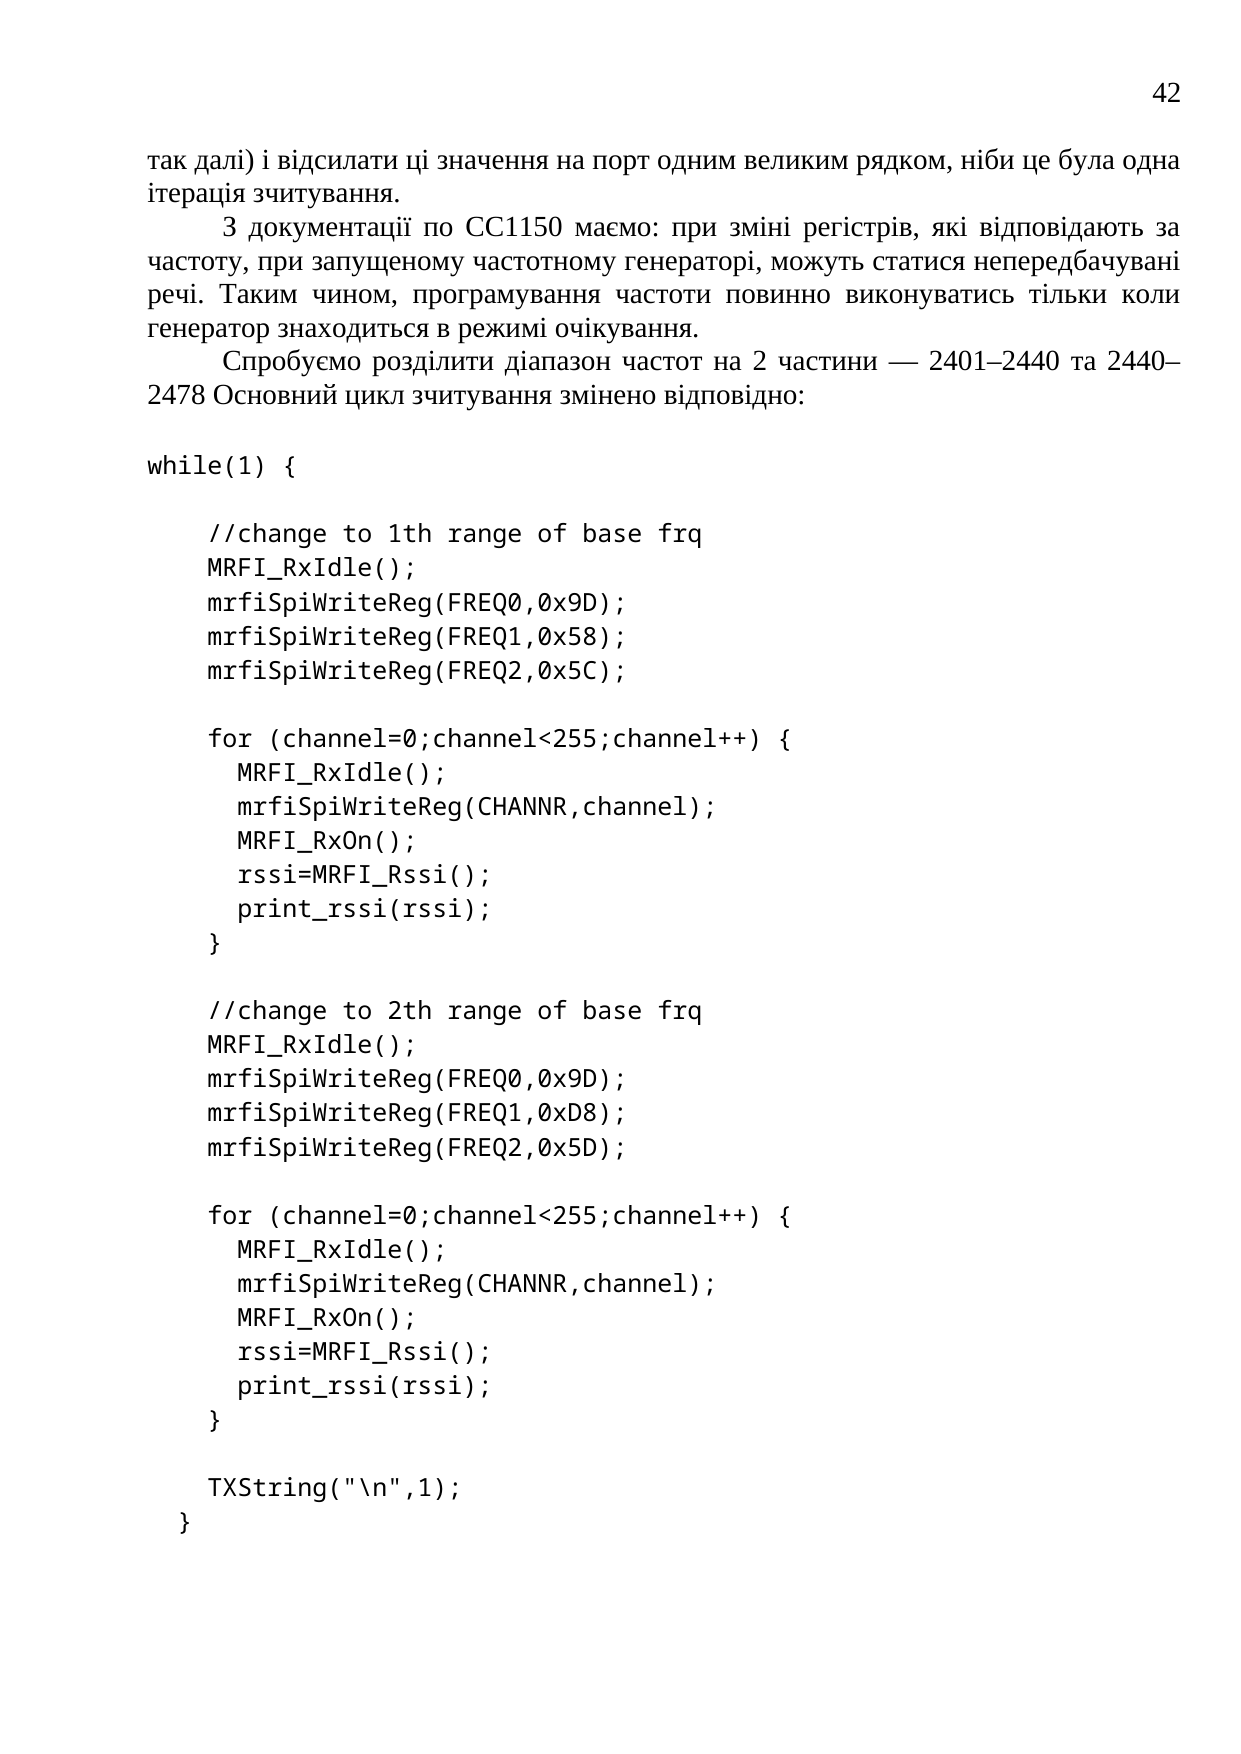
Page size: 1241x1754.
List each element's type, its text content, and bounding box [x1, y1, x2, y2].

text mrfiSpiWriteReg(CHANNR,channel); [147, 788, 1181, 823]
text for (channel=0;channel<255;channel++) { [147, 720, 1181, 754]
text MRFI_RxIdle(); [147, 754, 1181, 788]
text TXString("\n",1); [147, 1470, 1181, 1504]
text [147, 142, 1181, 209]
text mrfiSpiWriteReg(FREQ1,0x58); [147, 618, 1181, 652]
text mrfiSpiWriteReg(FREQ1,0xD8); [147, 1095, 1181, 1129]
text print_rssi(rssi); [147, 891, 1181, 925]
text rssi=MRFI_Rssi(); [147, 1333, 1181, 1368]
text mrfiSpiWriteReg(FREQ0,0x9D); [147, 1061, 1181, 1095]
text rssi=MRFI_Rssi(); [147, 857, 1181, 891]
text } [147, 1402, 1181, 1436]
text Спробуємо розділити діапазон частот на 2 частини — 2401–2440 та 2440–2478 Основний цикл зчитування змінено відповідно: [147, 343, 1181, 410]
text //change to 2th range of base frq [147, 993, 1181, 1027]
text mrfiSpiWriteReg(FREQ2,0x5C); [147, 652, 1181, 686]
text while(1) { [147, 448, 1181, 482]
text mrfiSpiWriteReg(CHANNR,channel); [147, 1265, 1181, 1299]
text } [147, 925, 1181, 959]
text MRFI_RxOn(); [147, 1299, 1181, 1333]
text MRFI_RxIdle(); [147, 550, 1181, 584]
text MRFI_RxIdle(); [147, 1027, 1181, 1061]
text for (channel=0;channel<255;channel++) { [147, 1197, 1181, 1231]
text MRFI_RxIdle(); [147, 1231, 1181, 1265]
text mrfiSpiWriteReg(FREQ0,0x9D); [147, 584, 1181, 618]
text } [147, 1504, 1181, 1538]
text print_rssi(rssi); [147, 1368, 1181, 1402]
text MRFI_RxOn(); [147, 823, 1181, 857]
text //change to 1th range of base frq [147, 516, 1181, 550]
text З документації по CC1150 маємо: при зміні регістрів, які відповідають за частоту, при запущеному частотному генераторі, можуть статися непередбачувані речі. Таким чином, програмування частоти повинно виконуватись тільки коли генератор знаходиться в режимі очікування. [147, 209, 1181, 343]
text mrfiSpiWriteReg(FREQ2,0x5D); [147, 1129, 1181, 1163]
